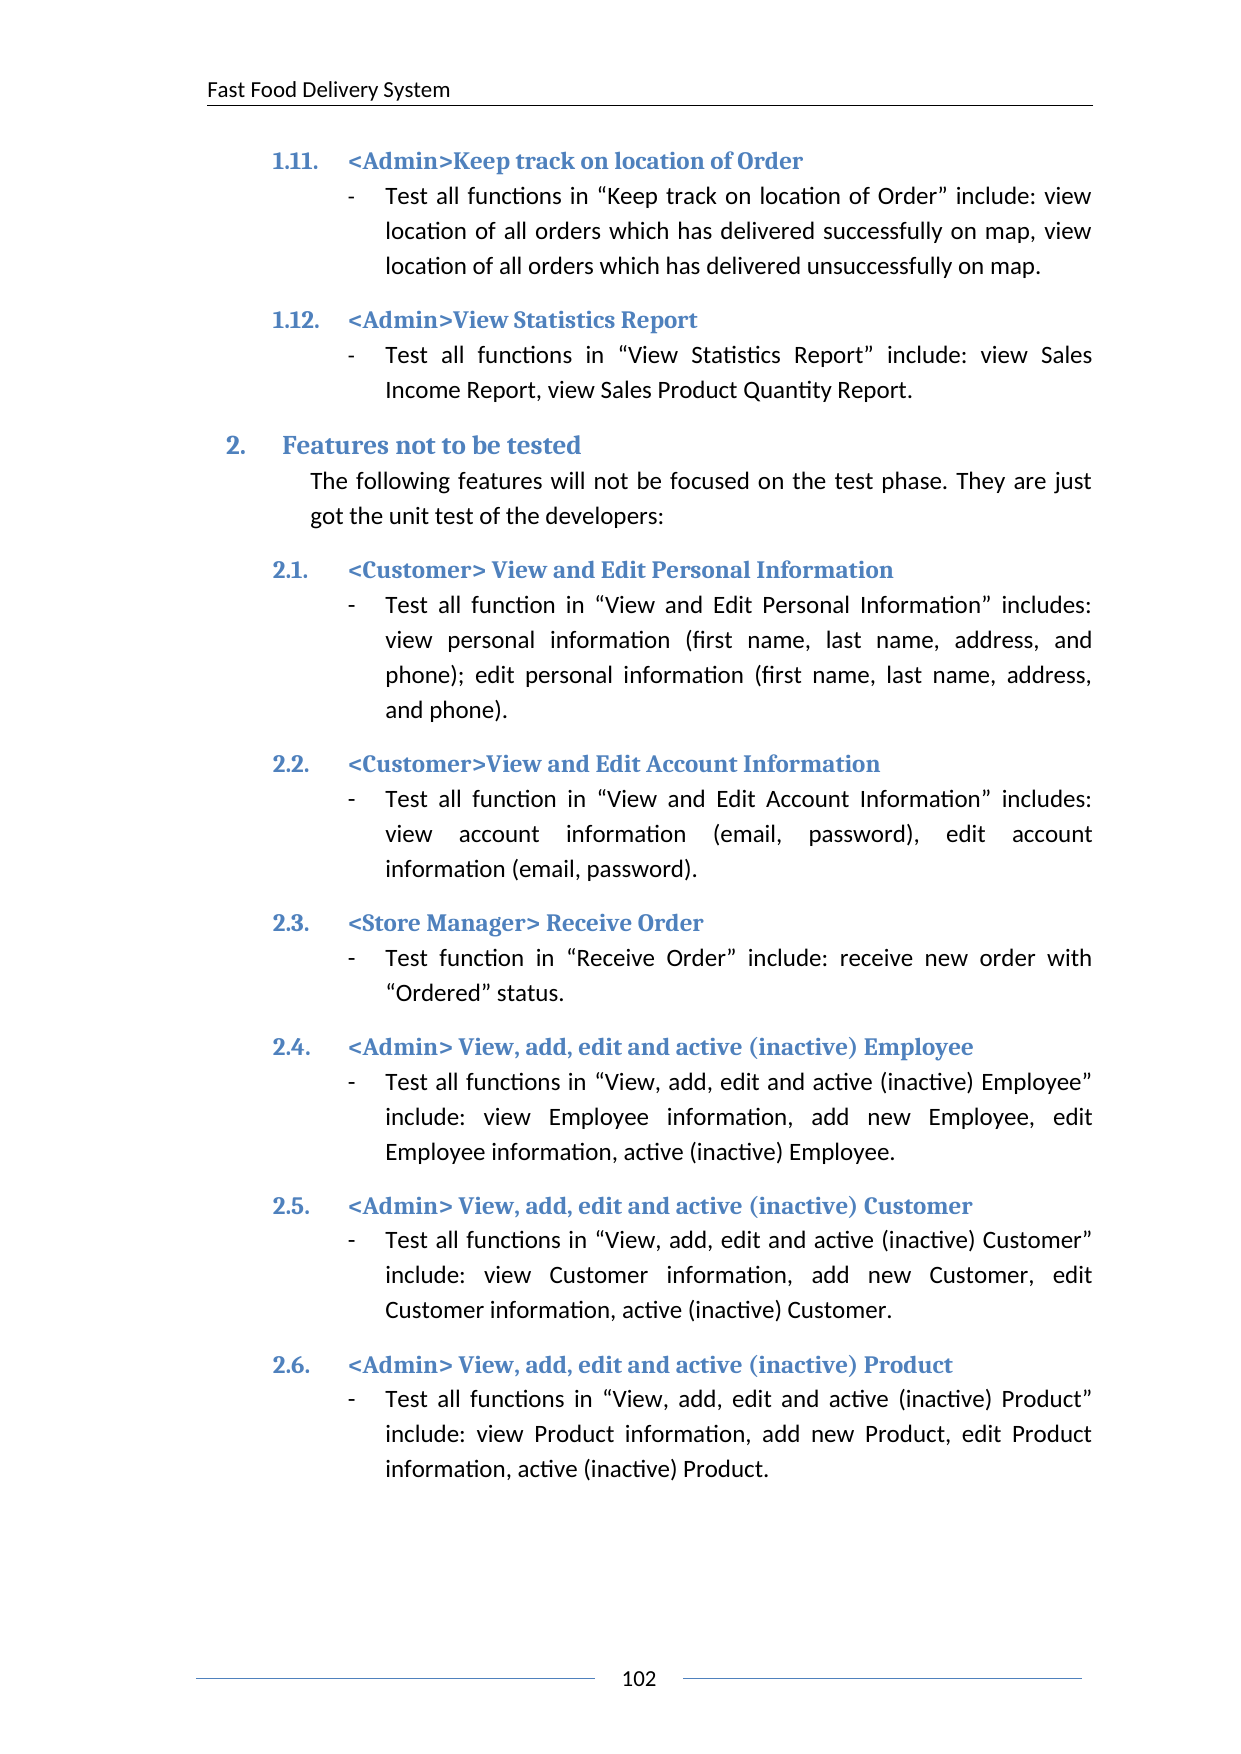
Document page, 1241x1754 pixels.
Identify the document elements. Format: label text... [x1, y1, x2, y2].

list Test all function in “View and Edit Personal Information” includes: view personal information (first name, last name, address, and phone); edit personal information (first name, last name, address, and phone). [348, 589, 1093, 725]
subtitle <Admin>View Statistics Report [273, 306, 1093, 334]
subtitle <Admin> View, add, edit and active (inactive) Product [273, 1351, 1093, 1379]
subtitle Features not to be tested [226, 430, 1093, 461]
subtitle <Admin> View, add, edit and active (inactive) Employee [273, 1033, 1093, 1062]
list Test all function in “View and Edit Account Information” includes: view account information (email, password), edit account information (email, password). [348, 783, 1093, 884]
list Test function in “Receive Order” include: receive new order with “Ordered” status. [348, 942, 1093, 1007]
list Test all functions in “View, add, edit and active (inactive) Product” include: view Product information, add new Product, edit Product information, active (inactive) Product. [348, 1383, 1093, 1484]
list Test all functions in “View Statistics Report” include: view Sales Income Report, view Sales Product Quantity Report. [348, 339, 1093, 404]
subtitle <Customer> View and Edit Personal Information [273, 556, 1093, 585]
list Test all functions in “View, add, edit and active (inactive) Customer” include: view Customer information, add new Customer, edit Customer information, active (inactive) Customer. [348, 1225, 1093, 1325]
subtitle <Customer>View and Edit Account Information [273, 750, 1093, 779]
text The following features will not be focused on the test phase. They are just got the unit test of the developers: [310, 465, 1093, 531]
subtitle <Admin>Keep track on location of Order [273, 147, 1093, 176]
subtitle <Admin> View, add, edit and active (inactive) Customer [273, 1192, 1093, 1220]
subtitle <Store Manager> Receive Order [273, 909, 1093, 938]
list Test all functions in “Keep track on location of Order” include: view location of all orders which has delivered successfully on map, view location of all orders which has delivered unsuccessfully on map. [348, 180, 1093, 281]
list Test all functions in “View, add, edit and active (inactive) Employee” include: view Employee information, add new Employee, edit Employee information, active (inactive) Employee. [348, 1066, 1093, 1166]
